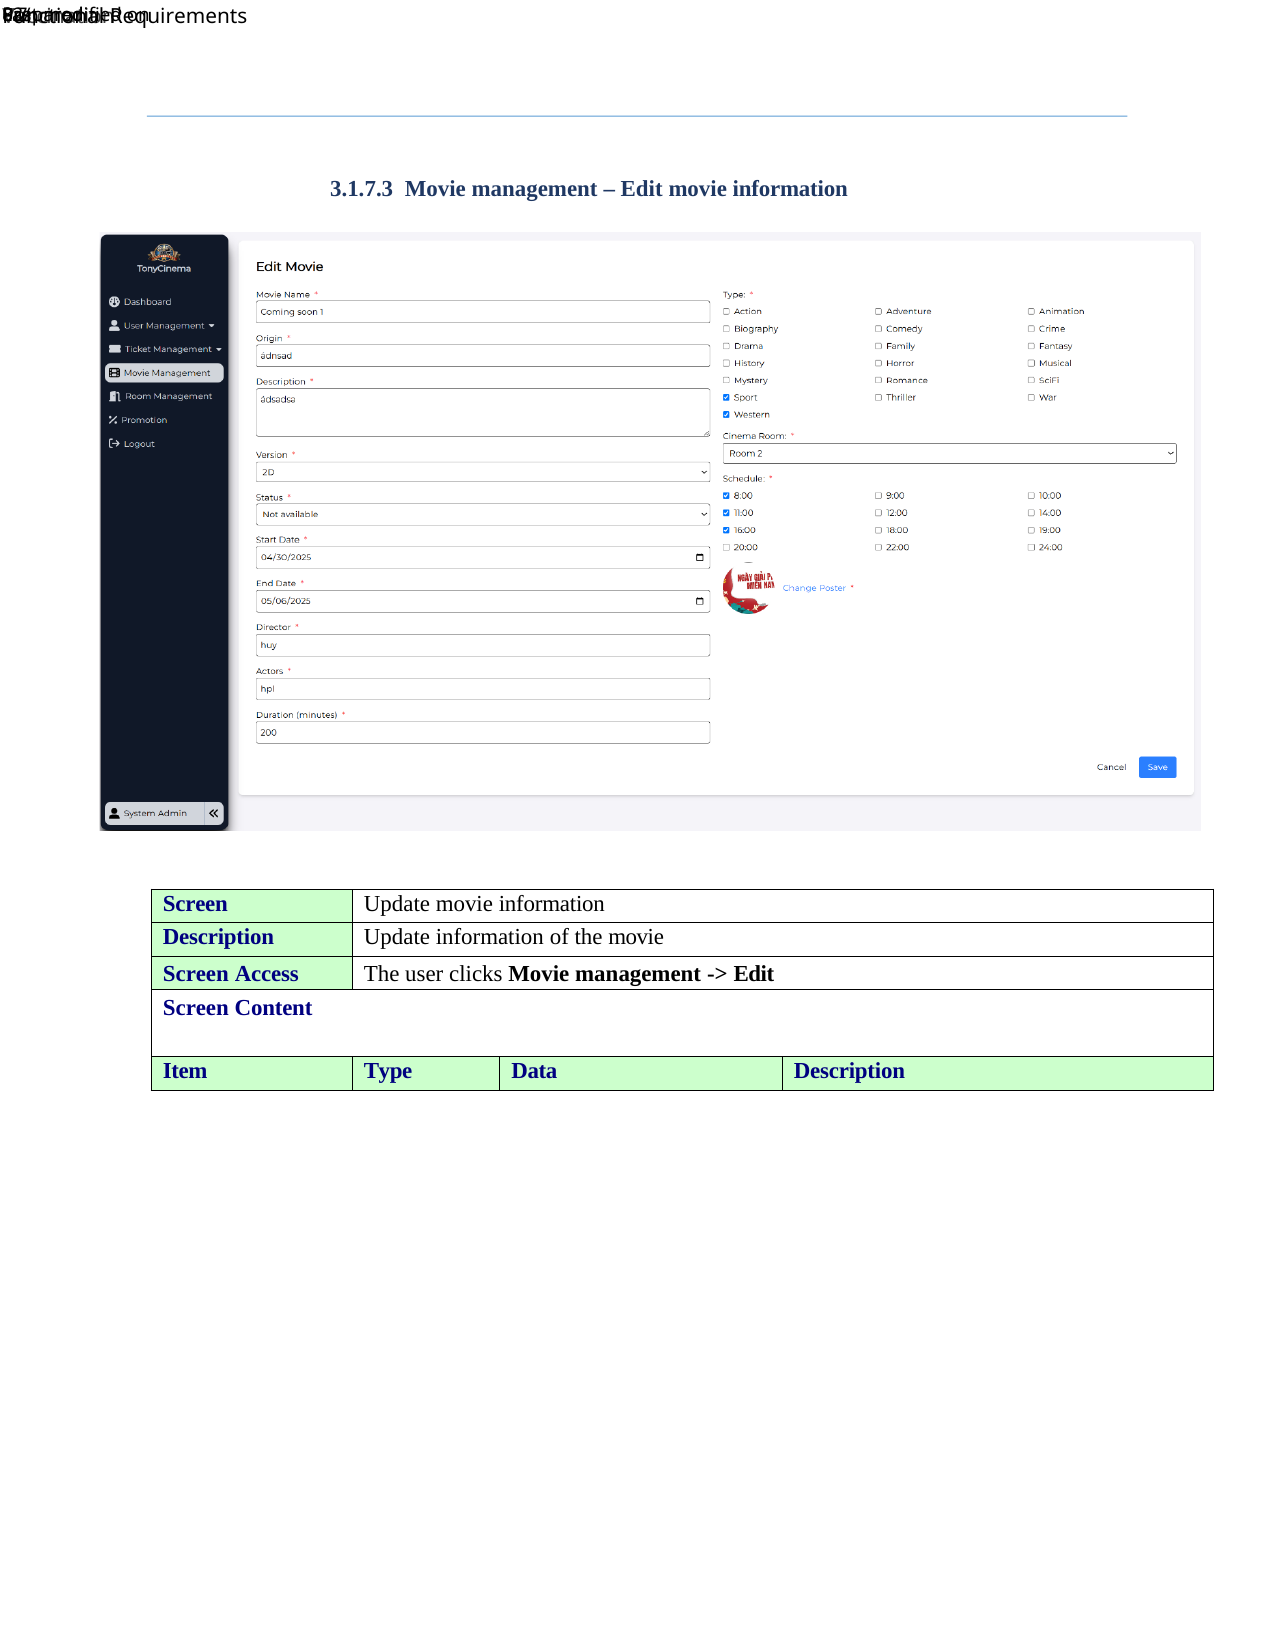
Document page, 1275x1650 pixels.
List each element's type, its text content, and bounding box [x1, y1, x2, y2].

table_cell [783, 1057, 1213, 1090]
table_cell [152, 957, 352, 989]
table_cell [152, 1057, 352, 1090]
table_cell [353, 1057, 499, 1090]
subtitle Movie management – Edit movie information [330, 175, 1275, 201]
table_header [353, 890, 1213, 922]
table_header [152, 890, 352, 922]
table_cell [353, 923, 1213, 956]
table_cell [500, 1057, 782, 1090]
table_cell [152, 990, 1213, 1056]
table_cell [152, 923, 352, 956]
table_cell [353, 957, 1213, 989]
picture [99, 232, 1201, 831]
